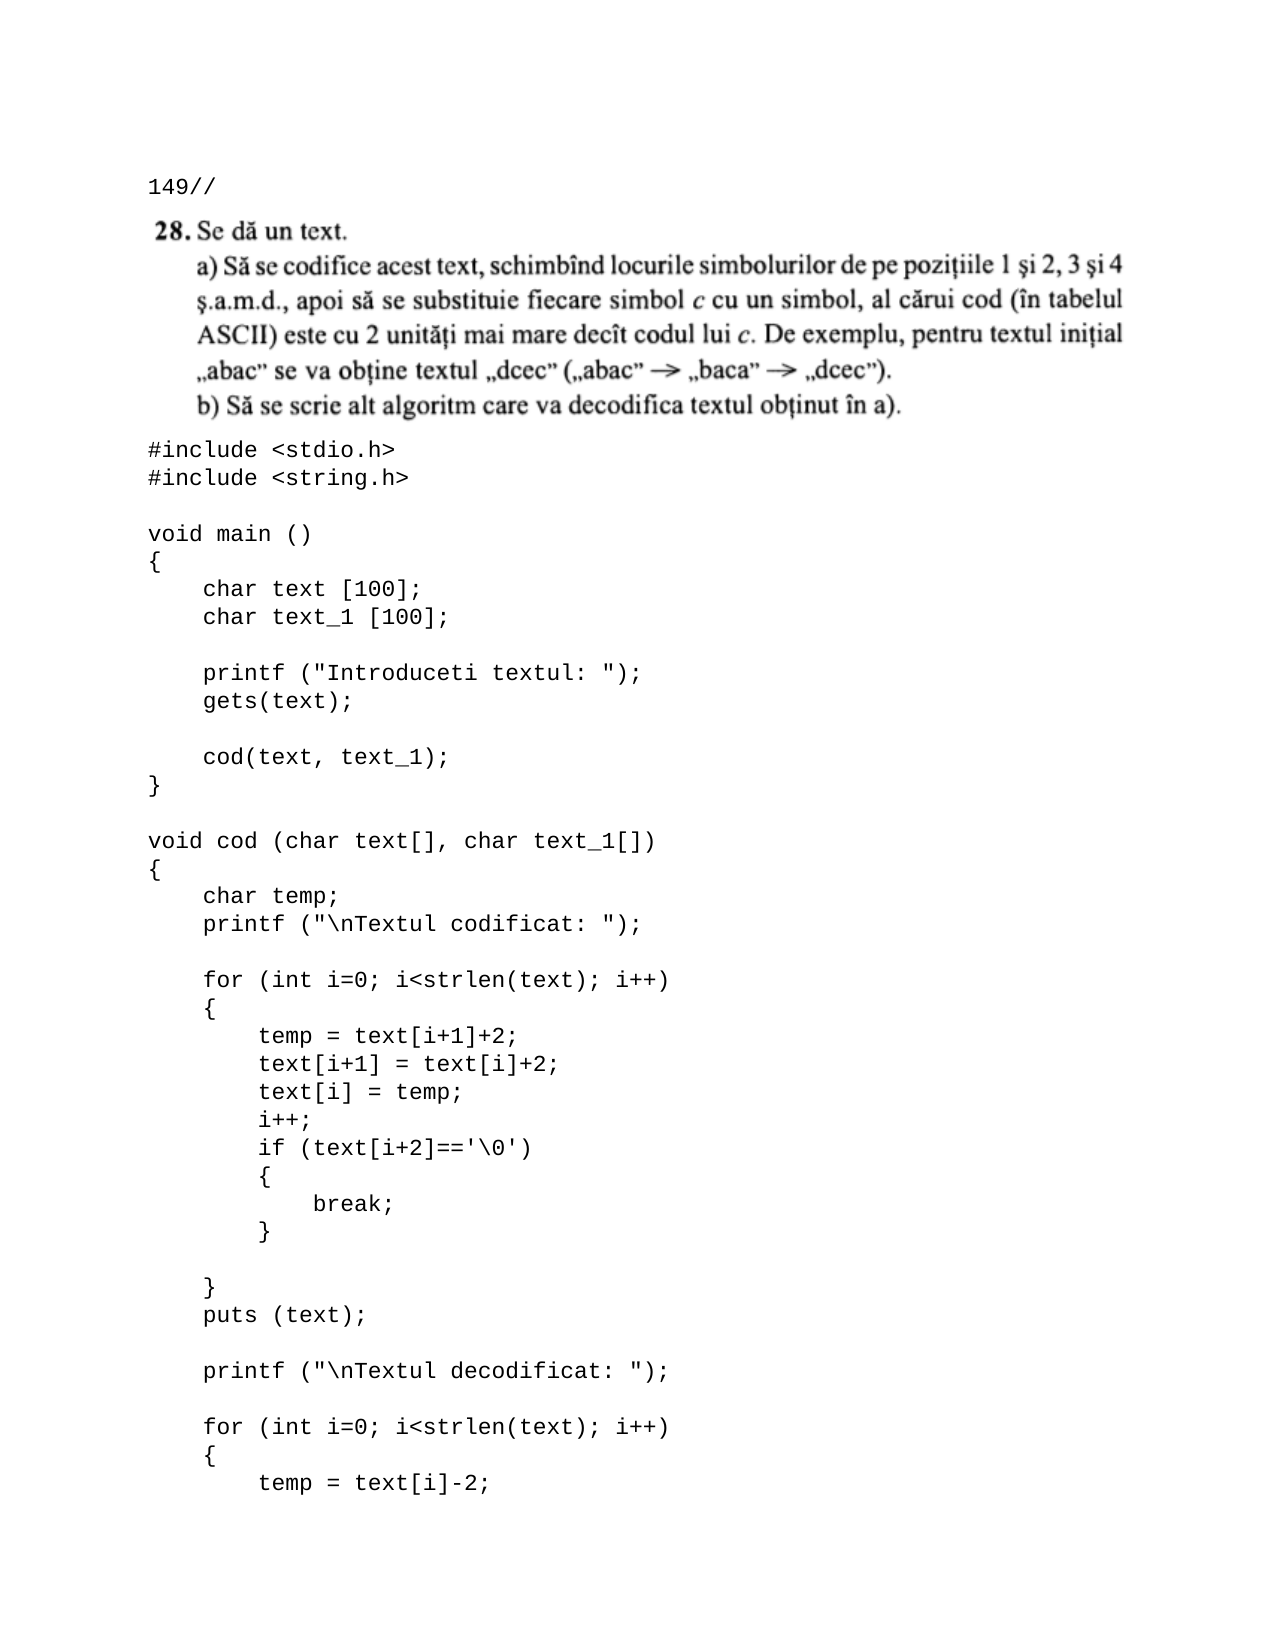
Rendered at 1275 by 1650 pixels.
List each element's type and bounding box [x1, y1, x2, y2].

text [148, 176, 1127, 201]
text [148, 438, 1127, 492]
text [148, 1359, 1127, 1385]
picture [147, 203, 1128, 436]
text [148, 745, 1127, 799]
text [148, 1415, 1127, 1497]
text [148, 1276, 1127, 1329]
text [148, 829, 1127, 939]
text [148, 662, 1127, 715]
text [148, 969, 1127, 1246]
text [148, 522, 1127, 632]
